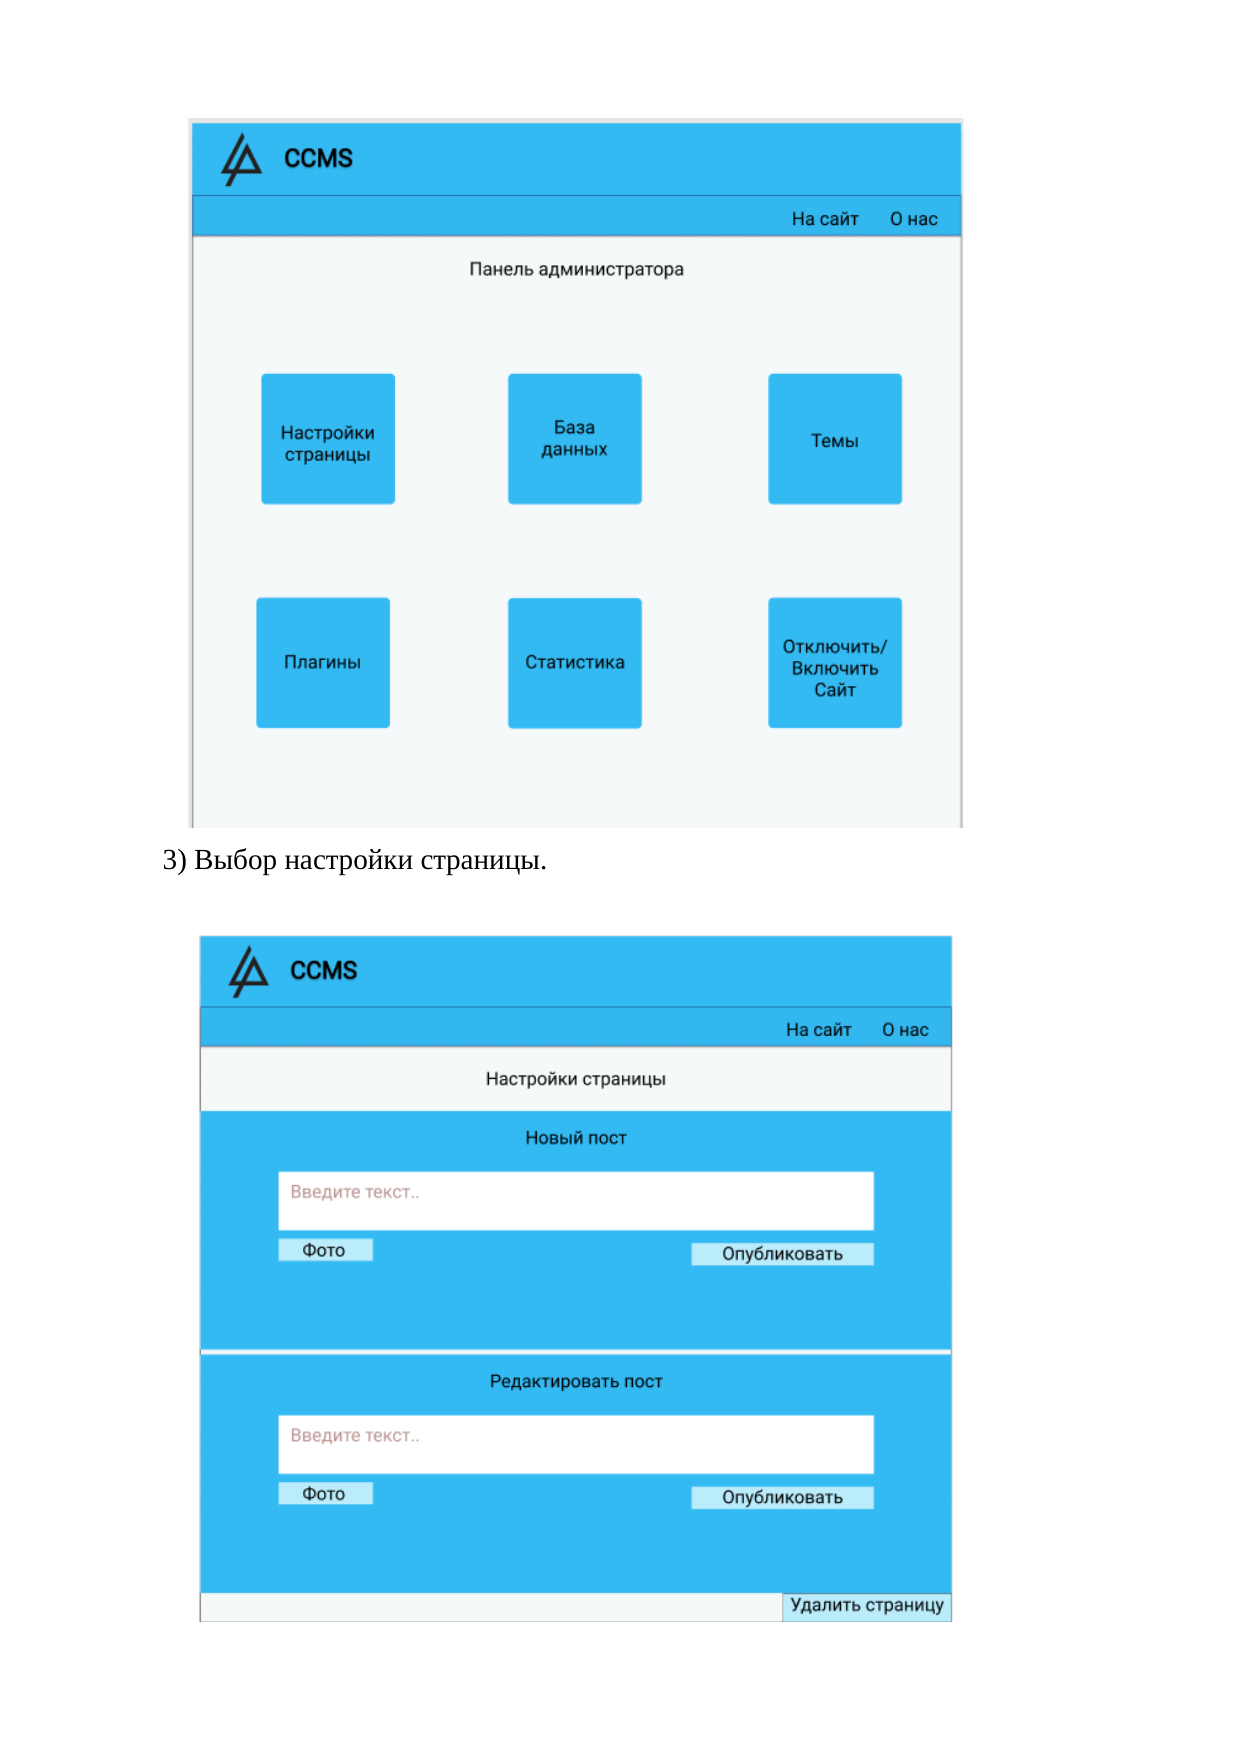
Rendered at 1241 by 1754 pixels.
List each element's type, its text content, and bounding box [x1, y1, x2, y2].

list Выбор настройки страницы. [88, 842, 1063, 875]
picture [188, 118, 964, 828]
picture [198, 935, 953, 1622]
